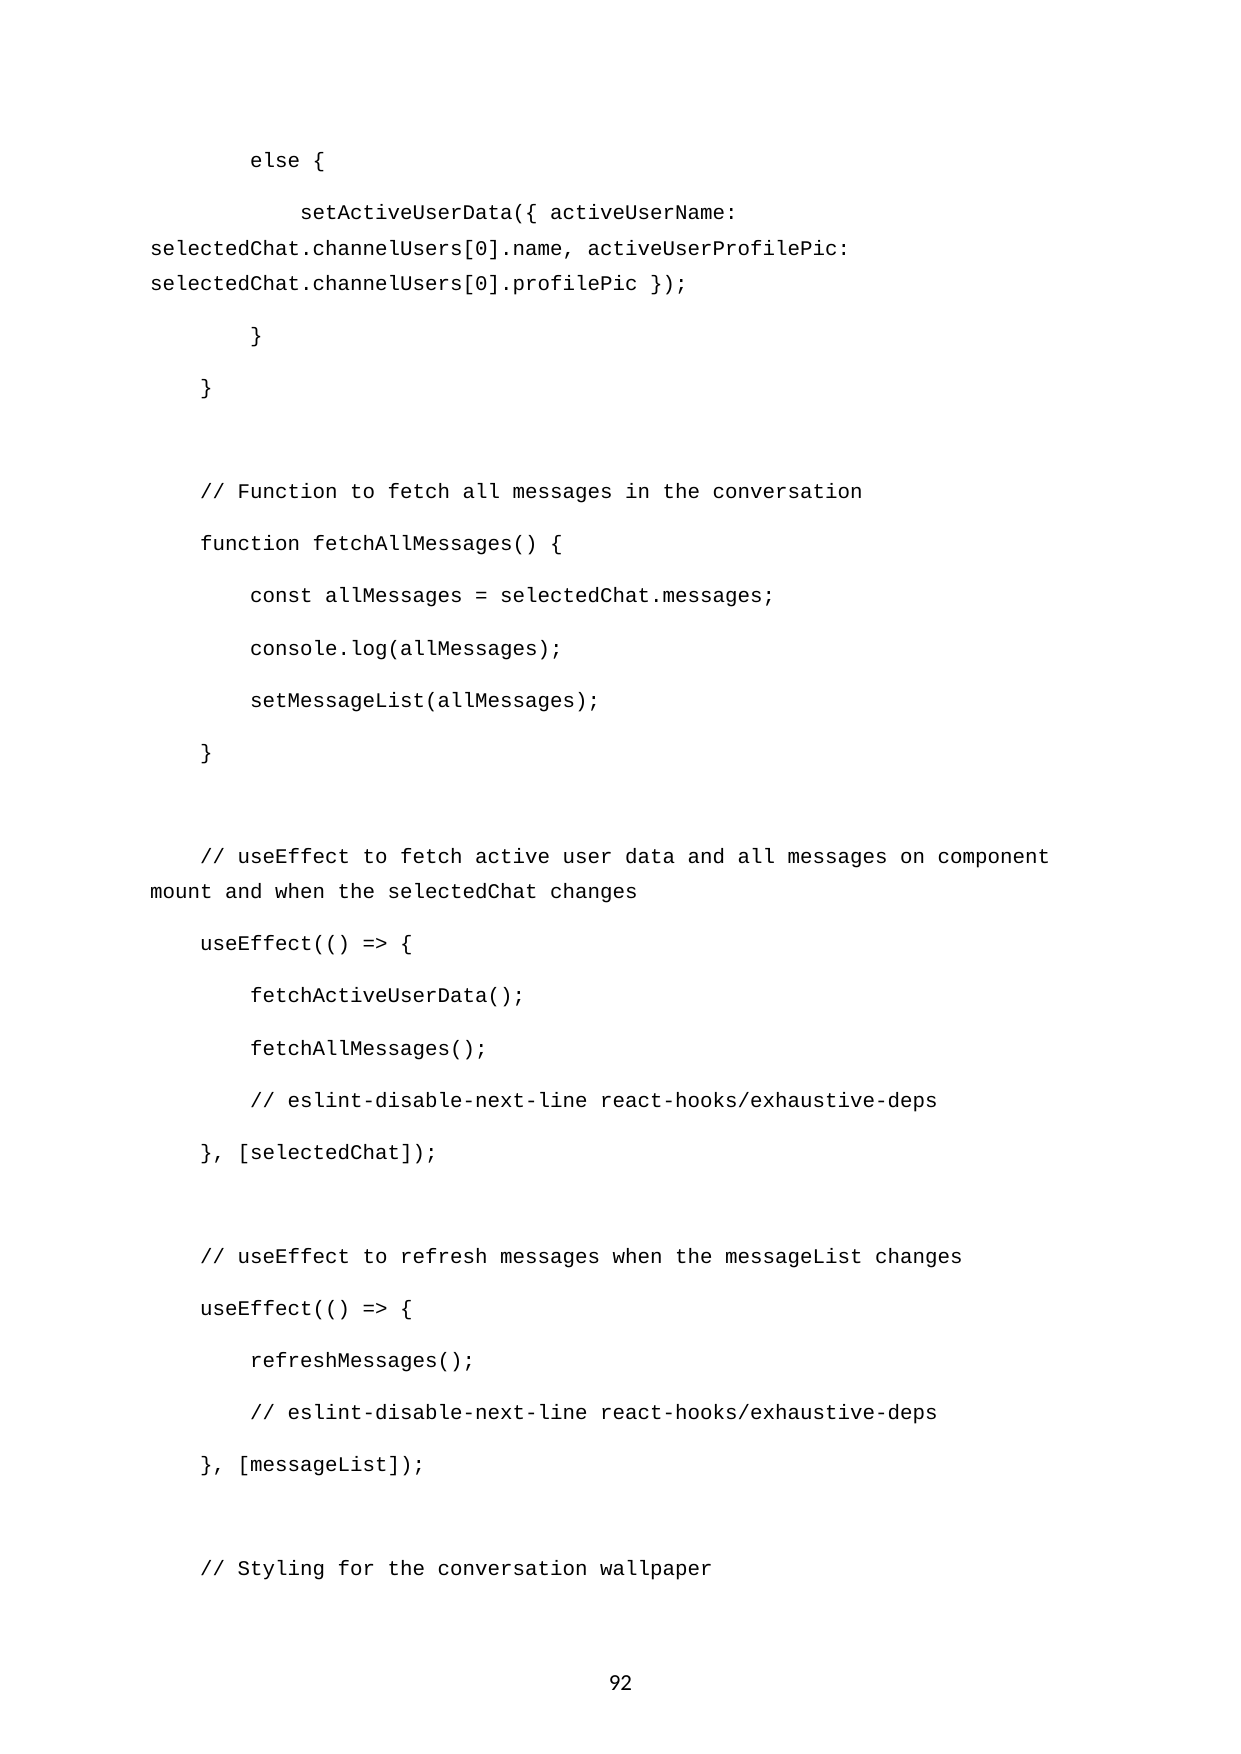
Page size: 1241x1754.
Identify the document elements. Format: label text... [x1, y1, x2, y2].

text useEffect(() => { [150, 933, 1090, 957]
text } [150, 325, 1090, 349]
text }, [messageList]); [150, 1454, 1090, 1478]
text console.log(allMessages); [150, 637, 1090, 661]
text } [150, 377, 1090, 401]
text fetchAllMessages(); [150, 1037, 1090, 1061]
text else { [150, 150, 1090, 174]
text // Function to fetch all messages in the conversation [150, 481, 1090, 505]
text // Styling for the conversation wallpaper [150, 1558, 1090, 1582]
text // useEffect to refresh messages when the messageList changes [150, 1246, 1090, 1269]
text useEffect(() => { [150, 1298, 1090, 1322]
text function fetchAllMessages() { [150, 533, 1090, 557]
text // useEffect to fetch active user data and all messages on component mount and when the selectedChat changes [150, 846, 1090, 905]
text // eslint-disable-next-line react-hooks/exhaustive-deps [150, 1402, 1090, 1426]
text }, [selectedChat]); [150, 1142, 1090, 1165]
text const allMessages = selectedChat.messages; [150, 585, 1090, 609]
text setMessageList(allMessages); [150, 689, 1090, 713]
text // eslint-disable-next-line react-hooks/exhaustive-deps [150, 1089, 1090, 1113]
text fetchActiveUserData(); [150, 985, 1090, 1009]
text refreshMessages(); [150, 1350, 1090, 1374]
text } [150, 742, 1090, 765]
text setActiveUserData({ activeUserName: selectedChat.channelUsers[0].name, activeUserProfilePic: selectedChat.channelUsers[0].profilePic }); [150, 202, 1090, 297]
